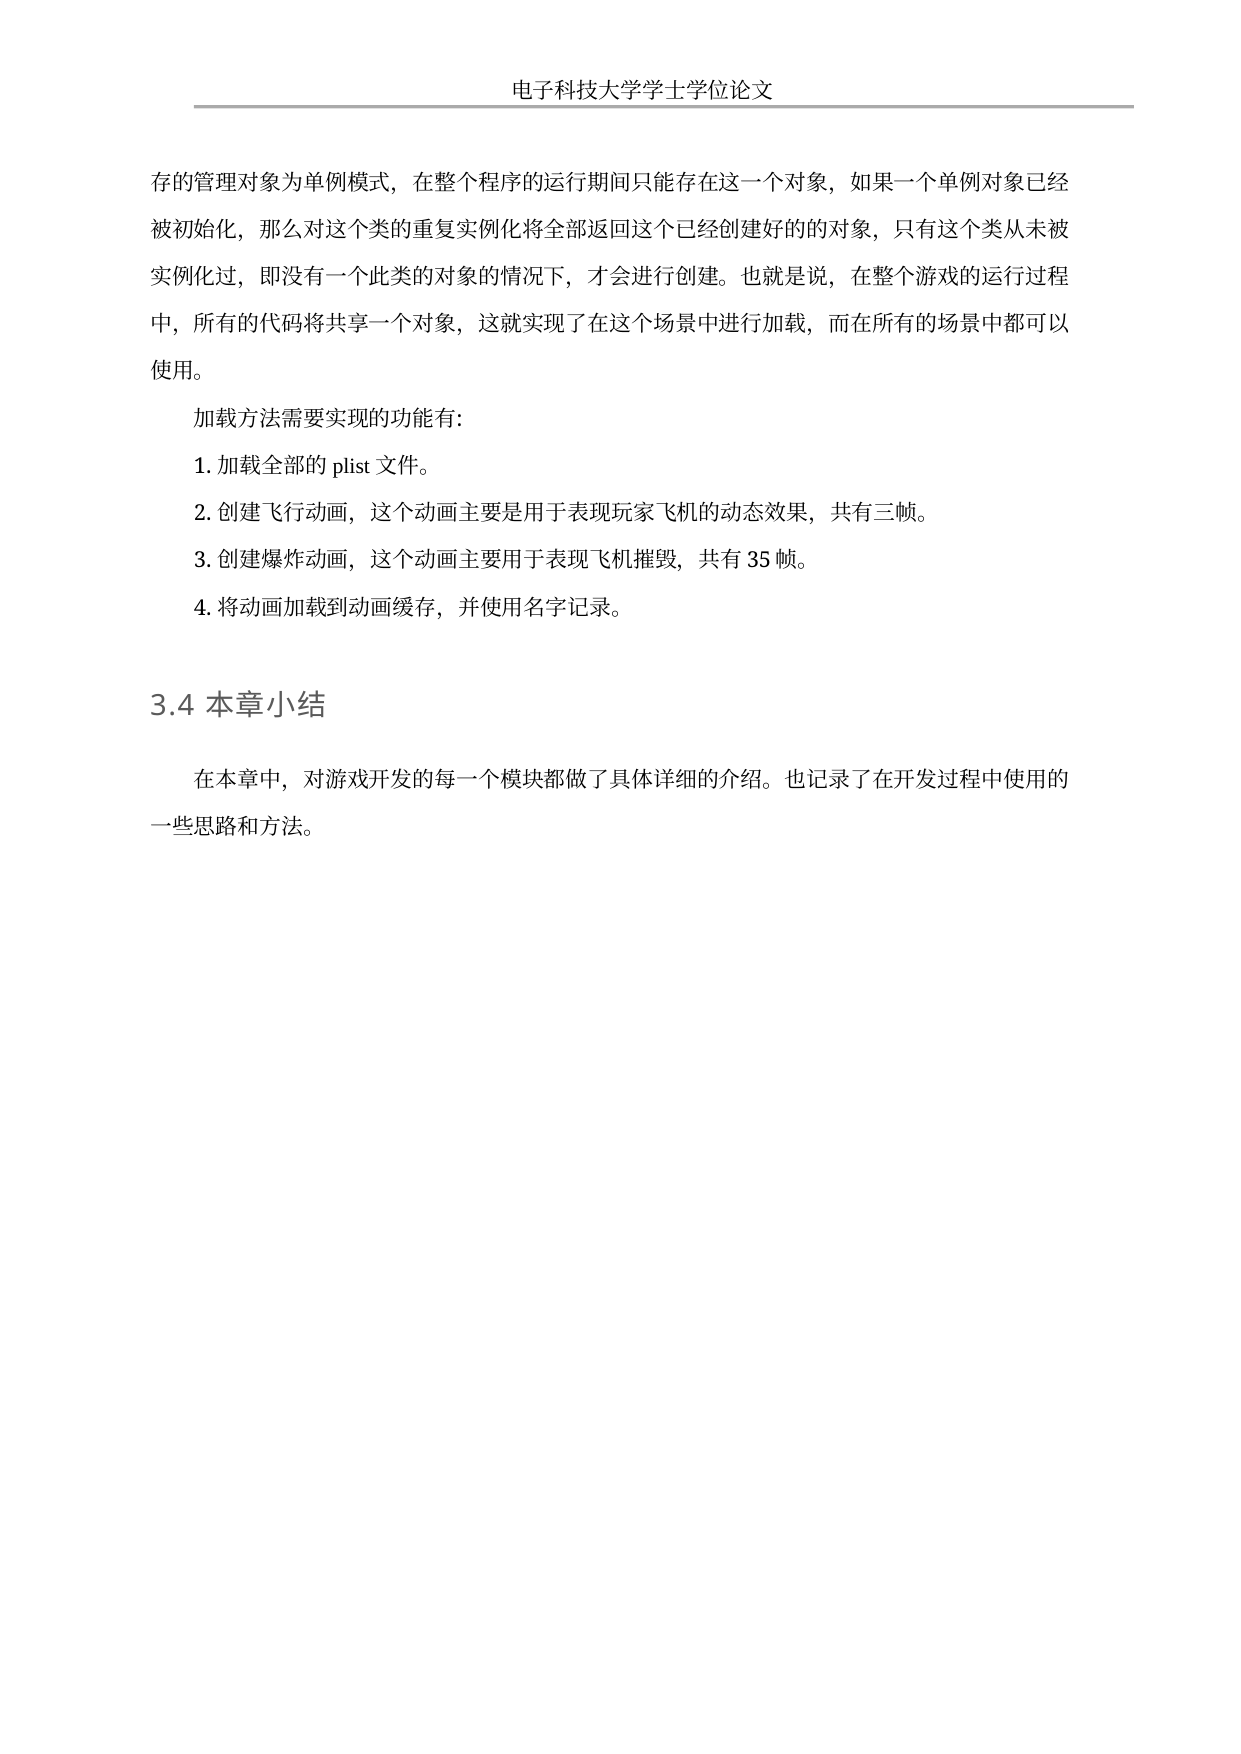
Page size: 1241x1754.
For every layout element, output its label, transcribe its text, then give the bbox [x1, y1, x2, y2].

text 1. 加载全部的 plist 文件。 [150, 448, 1090, 479]
subtitle 3.4 本章小结 [150, 682, 1090, 724]
text 3. 创建爆炸动画，这个动画主要用于表现飞机摧毁，共有35帧。 [150, 543, 1090, 574]
text 2. 创建飞行动画，这个动画主要是用于表现玩家飞机的动态效果，共有三帧。 [150, 495, 1090, 527]
text 加载方法需要实现的功能有: [150, 401, 1090, 432]
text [150, 165, 1090, 385]
text 4. 将动画加载到动画缓存，并使用名字记录。 [150, 590, 1090, 621]
text 在本章中，对游戏开发的每一个模块都做了具体详细的介绍。也记录了在开发过程中使用的一些思路和方法。 [150, 762, 1090, 841]
